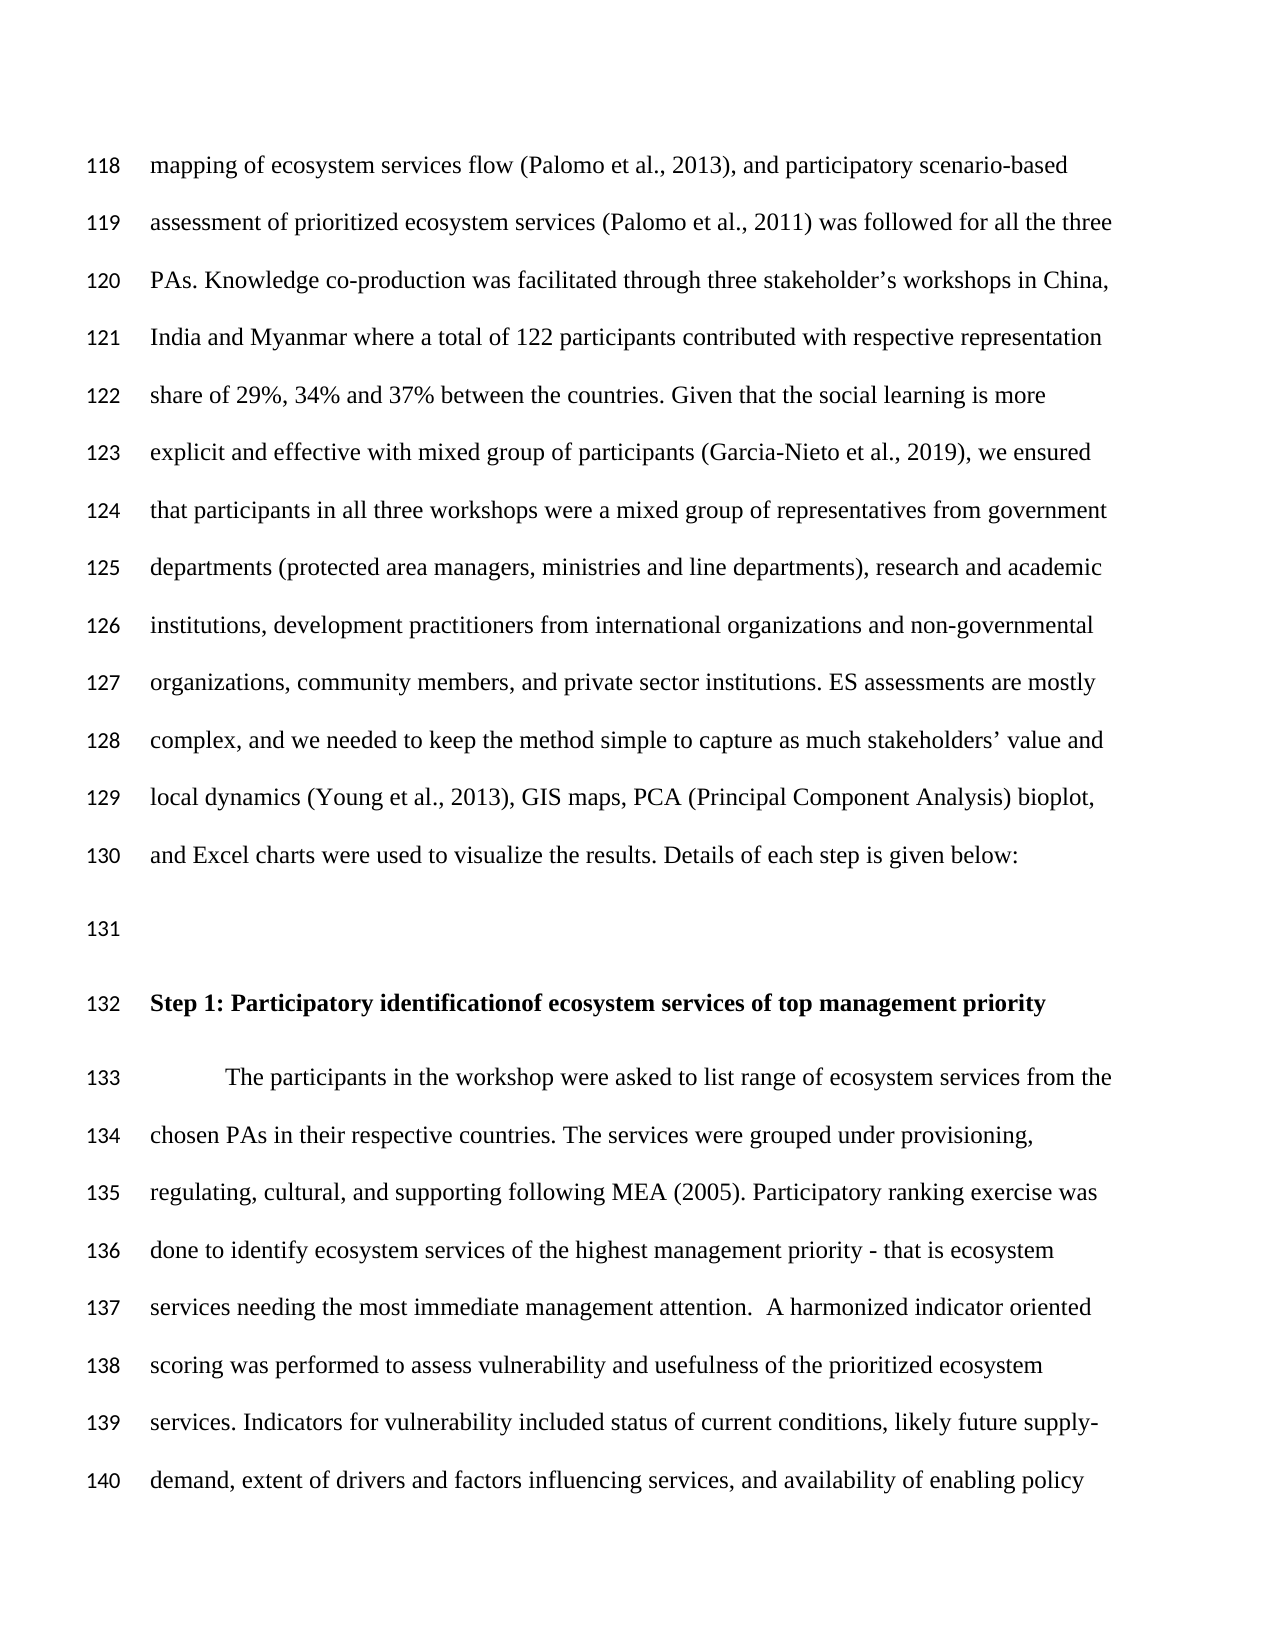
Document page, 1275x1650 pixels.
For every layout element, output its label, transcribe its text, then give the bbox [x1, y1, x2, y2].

text Step 1: Participatory identificationof ecosystem services of top management priority [150, 988, 1125, 1017]
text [150, 1062, 1125, 1494]
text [150, 150, 1125, 869]
